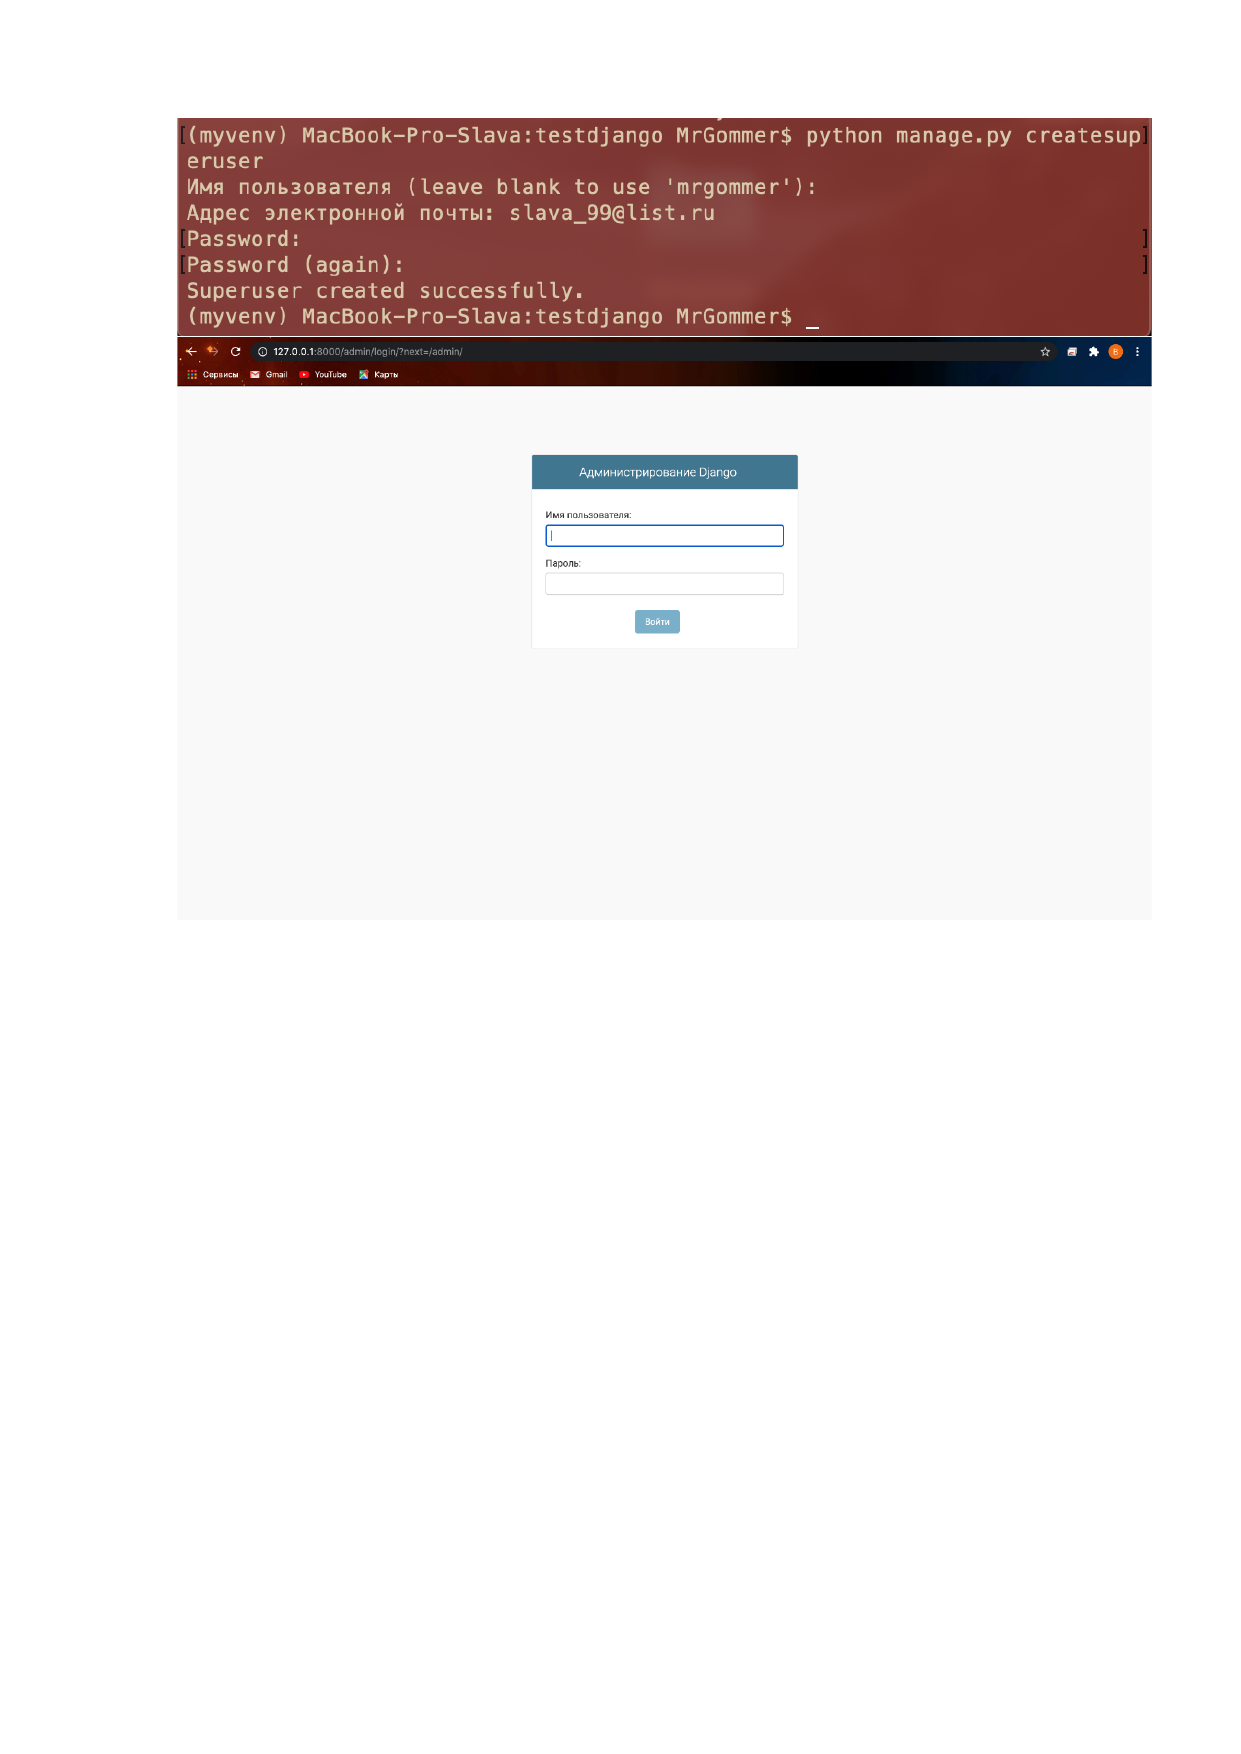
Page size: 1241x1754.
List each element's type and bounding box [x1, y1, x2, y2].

picture [177, 337, 1152, 920]
picture [177, 118, 1152, 336]
